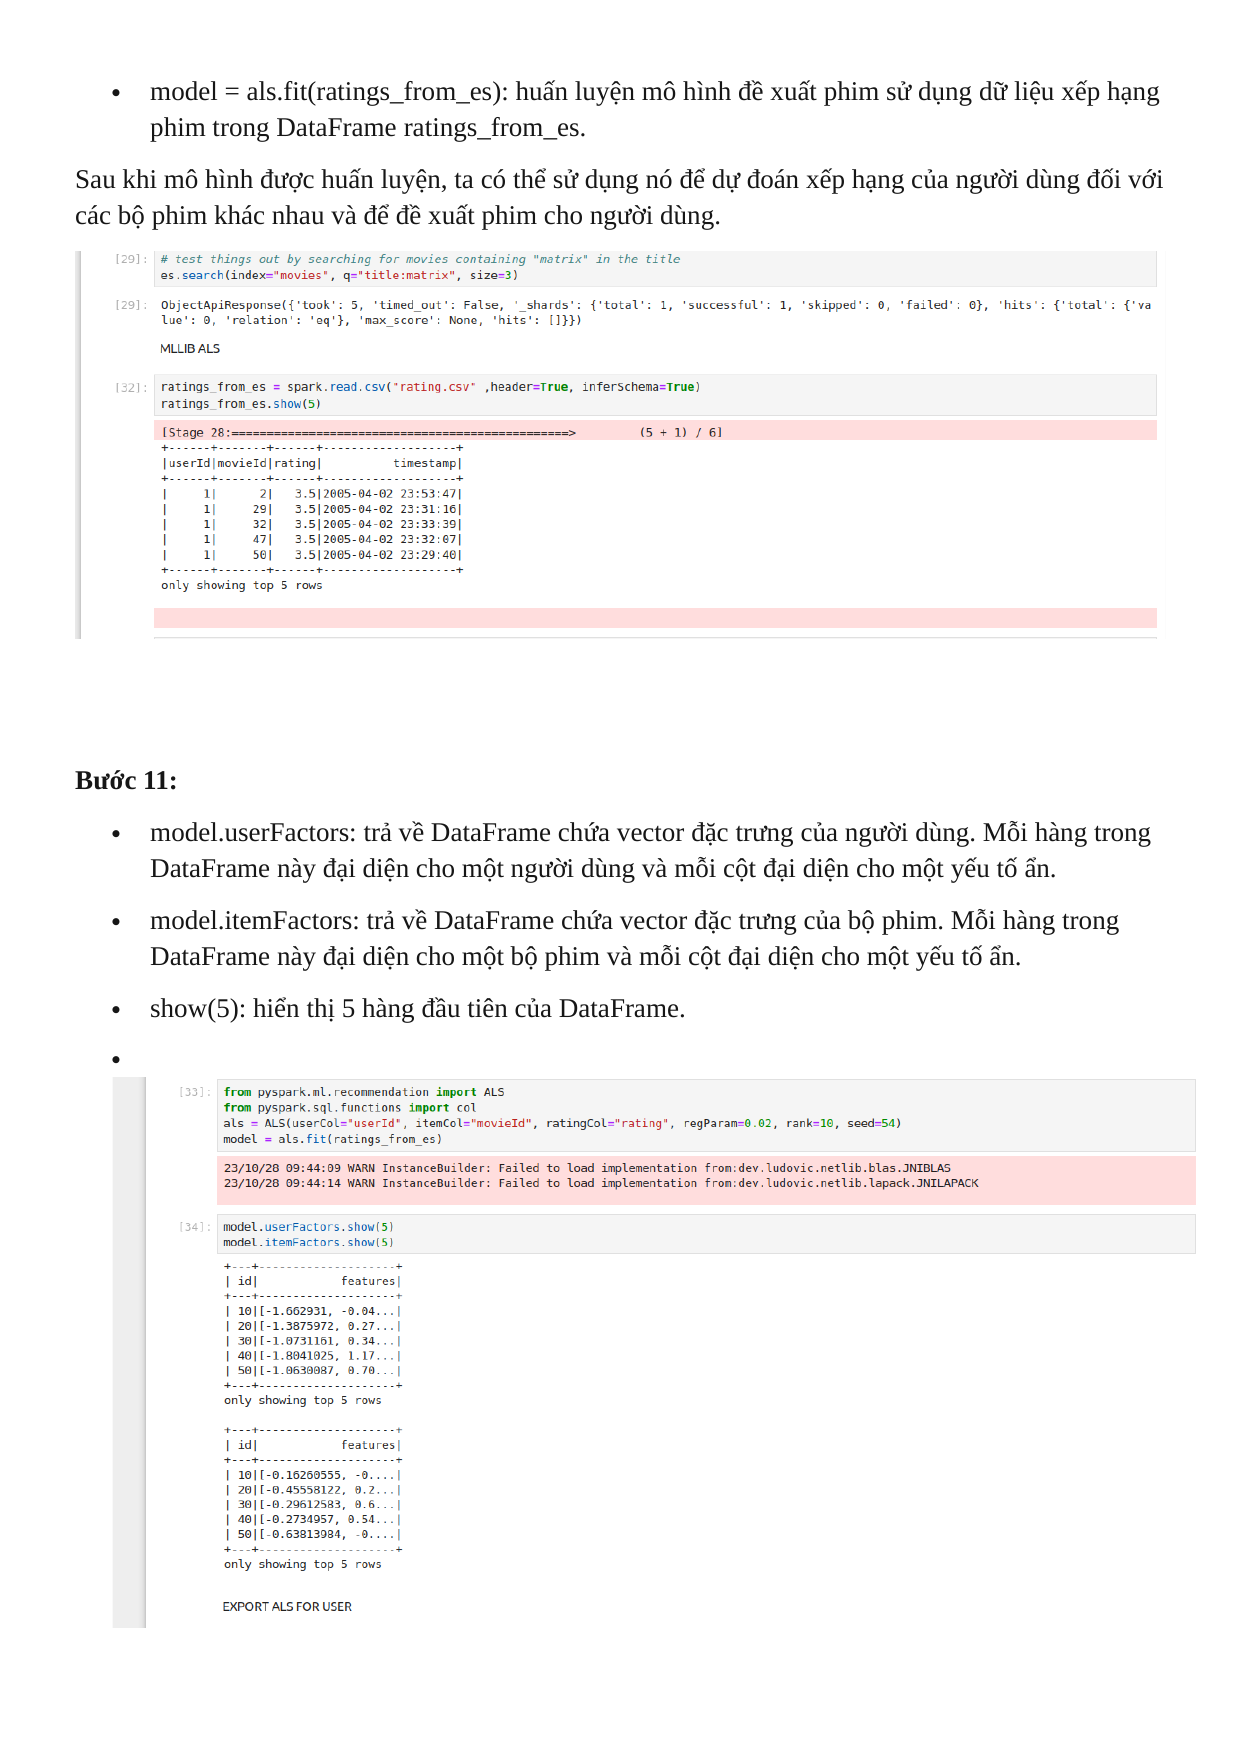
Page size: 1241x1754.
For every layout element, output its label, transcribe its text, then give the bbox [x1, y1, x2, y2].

list show(5): hiển thị 5 hàng đầu tiên của DataFrame. [112, 992, 1165, 1024]
list model = als.fit(ratings_from_es): huấn luyện mô hình đề xuất phim sử dụng dữ liệu xếp hạng phim trong DataFrame ratings_from_es. [112, 75, 1165, 142]
text Bước 11: [75, 764, 1165, 795]
text Sau khi mô hình được huấn luyện, ta có thể sử dụng nó để dự đoán xếp hạng của người dùng đối với các bộ phim khác nhau và để đề xuất phim cho người dùng. [75, 163, 1165, 230]
picture [112, 1077, 1203, 1628]
list model.itemFactors: trả về DataFrame chứa vector đặc trưng của bộ phim. Mỗi hàng trong DataFrame này đại diện cho một bộ phim và mỗi cột đại diện cho một yếu tố ẩn. [112, 904, 1165, 971]
list model.userFactors: trả về DataFrame chứa vector đặc trưng của người dùng. Mỗi hàng trong DataFrame này đại diện cho một người dùng và mỗi cột đại diện cho một yếu tố ẩn. [112, 816, 1165, 883]
picture [75, 251, 1166, 639]
